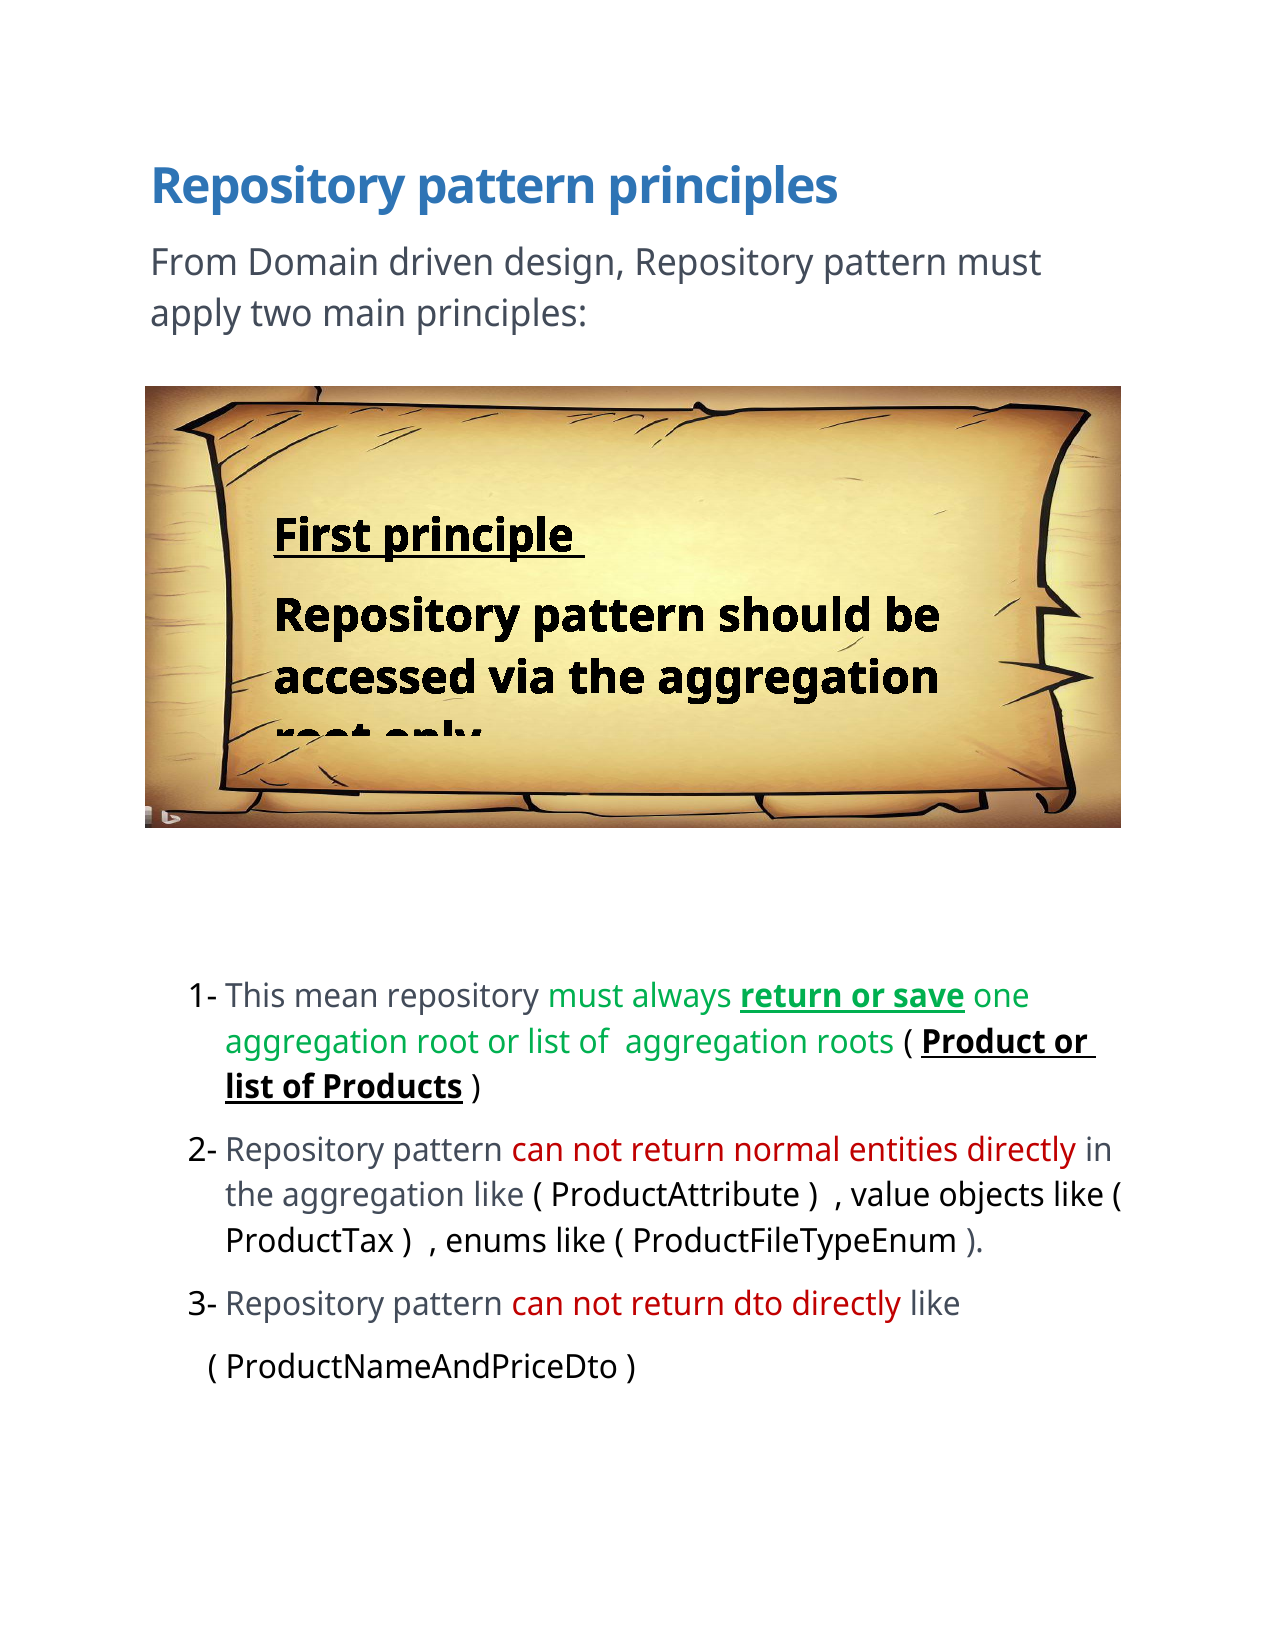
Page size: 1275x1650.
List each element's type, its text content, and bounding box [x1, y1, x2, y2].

list Repository pattern can not return normal entities directly in the aggregation like ( ProductAttribute ) , value objects like ( ProductTax ) , enums like ( ProductFileTypeEnum ). [187, 1126, 1125, 1262]
text From Domain driven design, Repository pattern must apply two main principles: [150, 236, 1125, 338]
text ( ProductNameAndPriceDto ) [150, 1342, 1125, 1388]
list This mean repository must always return or save one aggregation root or list of aggregation roots ( Product or list of Products ) [187, 972, 1125, 1108]
subtitle Repository pattern principles [150, 150, 1125, 218]
list Repository pattern can not return dto directly like [187, 1279, 1125, 1325]
